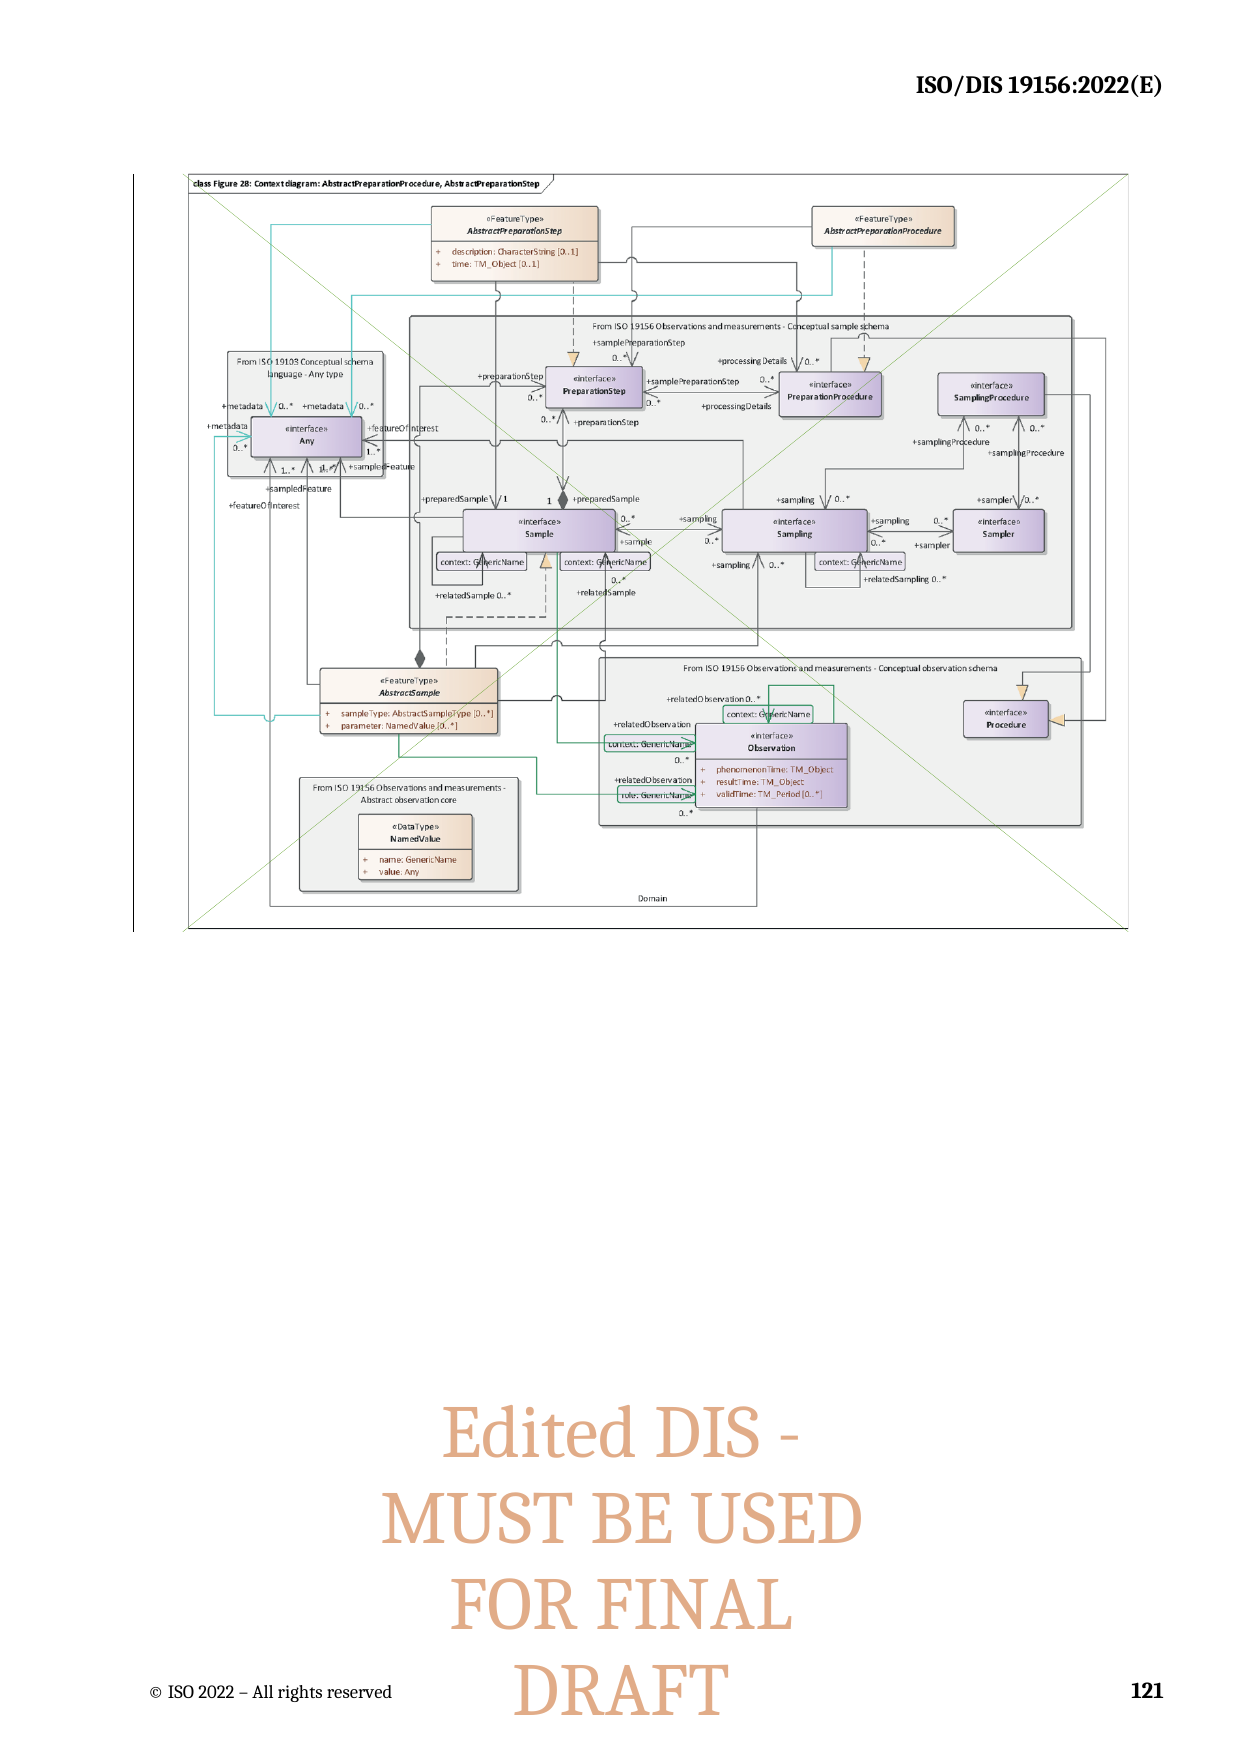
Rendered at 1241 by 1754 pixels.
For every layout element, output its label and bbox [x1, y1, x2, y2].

picture [182, 175, 654, 931]
picture [657, 175, 1129, 931]
picture [184, 173, 1127, 552]
picture [184, 554, 1127, 932]
